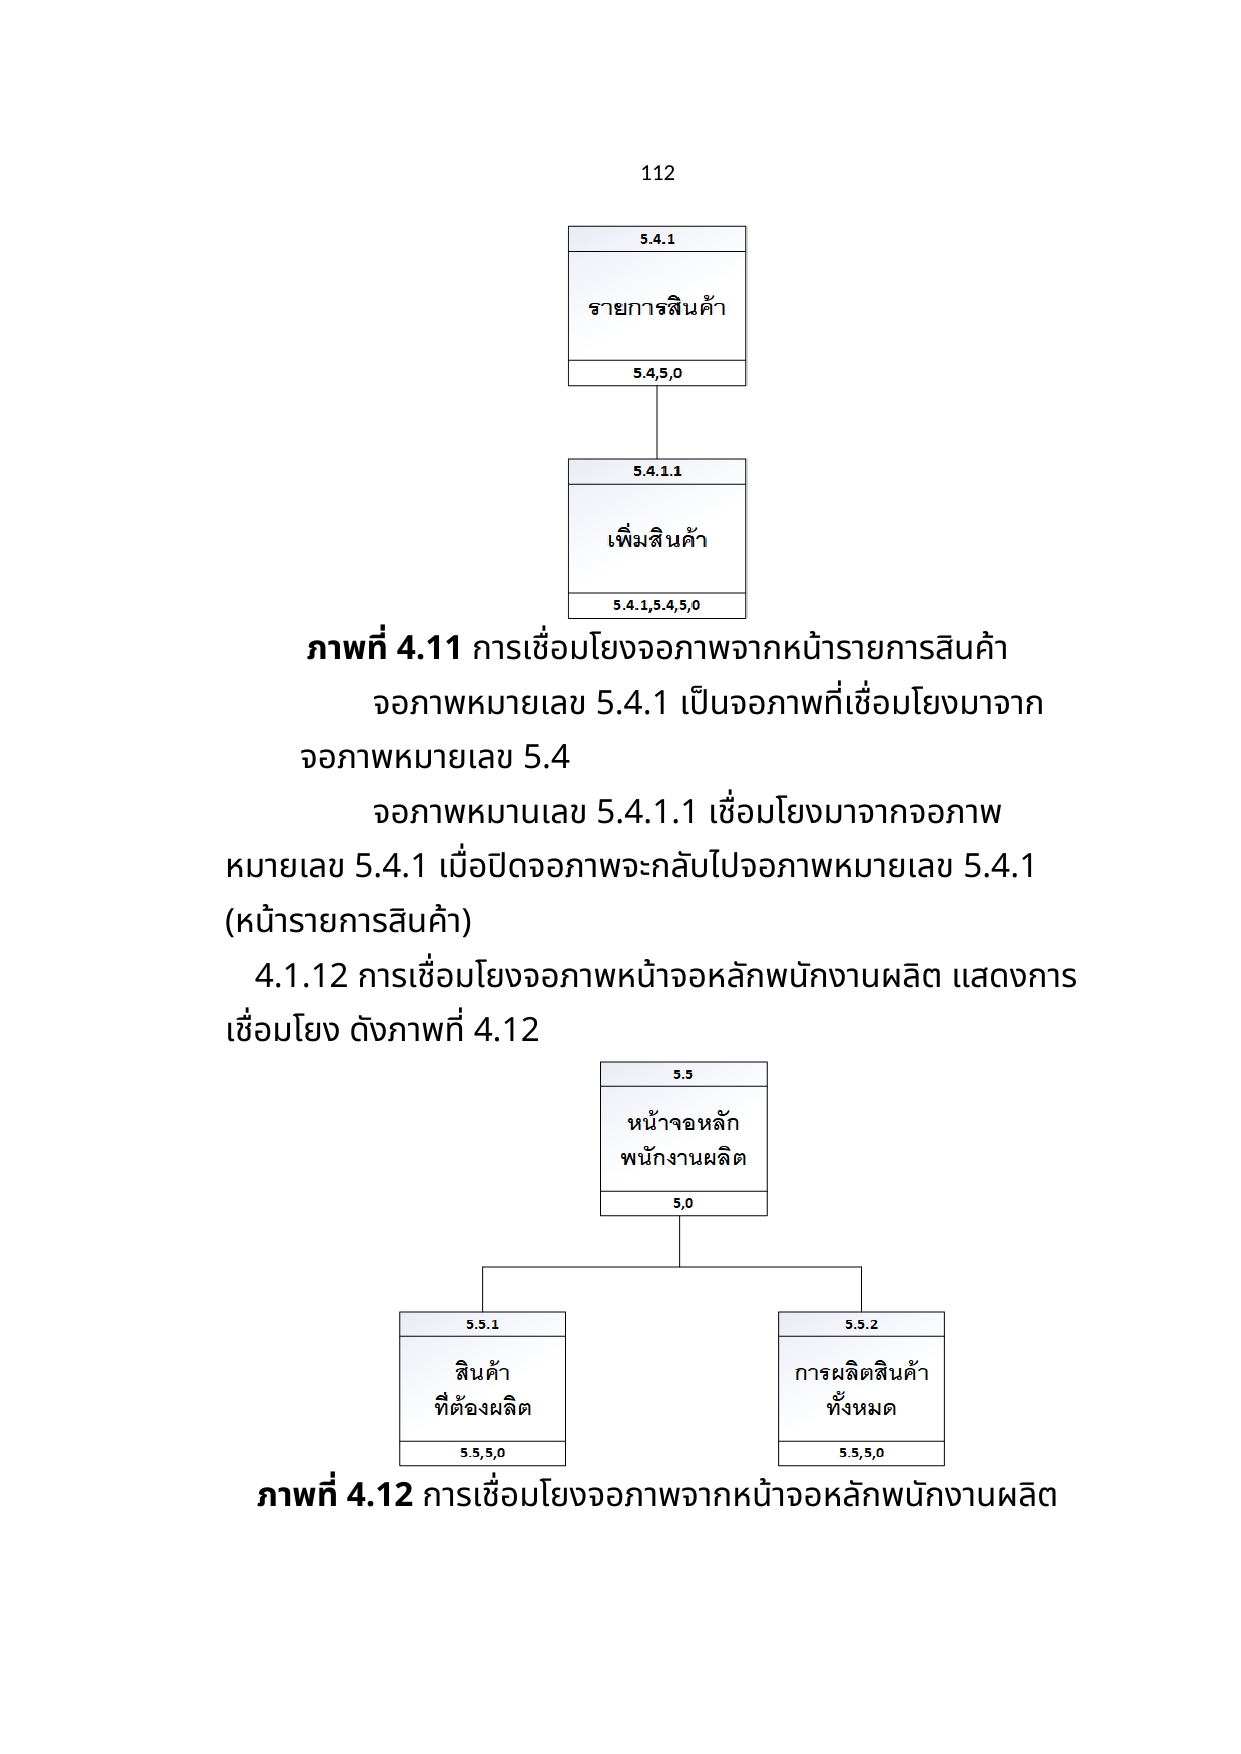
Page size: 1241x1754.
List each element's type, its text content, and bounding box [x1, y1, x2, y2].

text ภาพที่ 4.11 การเชื่อมโยงจอภาพจากหน้ารายการสินค้า [225, 624, 1090, 674]
picture [398, 1060, 947, 1469]
picture [567, 225, 748, 622]
text 4.1.12 การเชื่อมโยงจอภาพหน้าจอหลักพนักงานผลิต แสดงการเชื่อมโยง ดังภาพที่ 4.12 [225, 951, 1090, 1057]
text จอภาพหมายเลข 5.4.1 เป็นจอภาพที่เชื่อมโยงมาจากจอภาพหมายเลข 5.4 [300, 678, 1090, 784]
text ภาพที่ 4.12 การเชื่อมโยงจอภาพจากหน้าจอหลักพนักงานผลิต [225, 1471, 1090, 1521]
text จอภาพหมานเลข 5.4.1.1 เชื่อมโยงมาจากจอภาพหมายเลข 5.4.1 เมื่อปิดจอภาพจะกลับไปจอภาพหมายเลข 5.4.1 (หน้ารายการสินค้า) [225, 788, 1090, 947]
